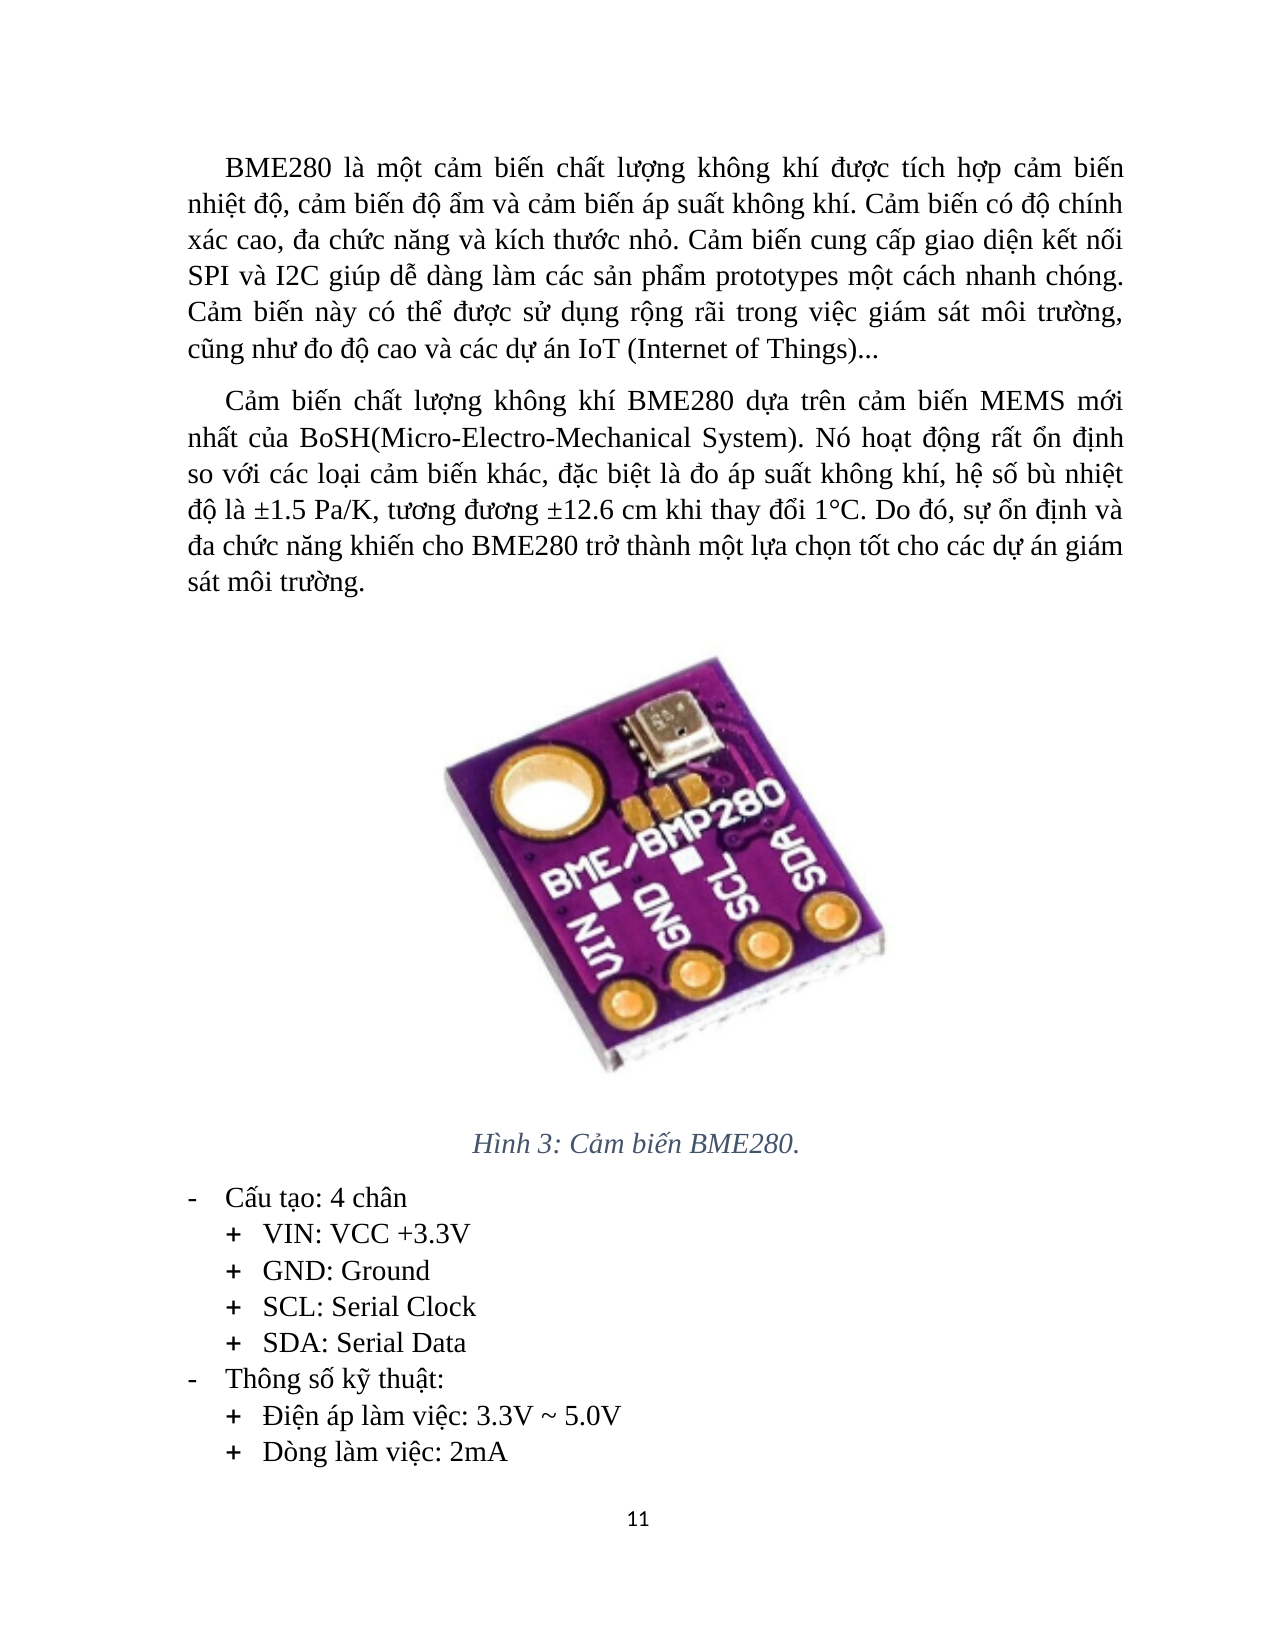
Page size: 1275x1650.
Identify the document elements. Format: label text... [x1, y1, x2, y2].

list GND: Ground [225, 1253, 1125, 1286]
picture [411, 617, 902, 1107]
list SDA: Serial Data [225, 1325, 1125, 1359]
list Điện áp làm việc: 3.3V ~ 5.0V [225, 1398, 1125, 1431]
text Cảm biến chất lượng không khí BME280 dựa trên cảm biến MEMS mới nhất của BoSH(Micro-Electro-Mechanical System). Nó hoạt động rất ổn định so với các loại cảm biến khác, đặc biệt là đo áp suất không khí, hệ số bù nhiệt độ là ±1.5 Pa/K, tương đương ±12.6 cm khi thay đổi 1°C. Do đó, sự ổn định và đa chức năng khiến cho BME280 trở thành một lựa chọn tốt cho các dự án giám sát môi trường. [187, 383, 1125, 598]
text Hình 3: Cảm biến BME280. [150, 1126, 1125, 1159]
list Thông số kỹ thuật: [187, 1361, 1125, 1395]
text BME280 là một cảm biến chất lượng không khí được tích hợp cảm biến nhiệt độ, cảm biến độ ẩm và cảm biến áp suất không khí. Cảm biến có độ chính xác cao, đa chức năng và kích thước nhỏ. Cảm biến cung cấp giao diện kết nối SPI và I2C giúp dễ dàng làm các sản phẩm prototypes một cách nhanh chóng. Cảm biến này có thể được sử dụng rộng rãi trong việc giám sát môi trường, cũng như đo độ cao và các dự án IoT (Internet of Things)... [187, 150, 1125, 364]
list Dòng làm việc: 2mA [225, 1434, 1125, 1467]
list Cấu tạo: 4 chân [187, 1180, 1125, 1214]
list SCL: Serial Clock [225, 1289, 1125, 1323]
list VIN: VCC +3.3V [225, 1216, 1125, 1250]
